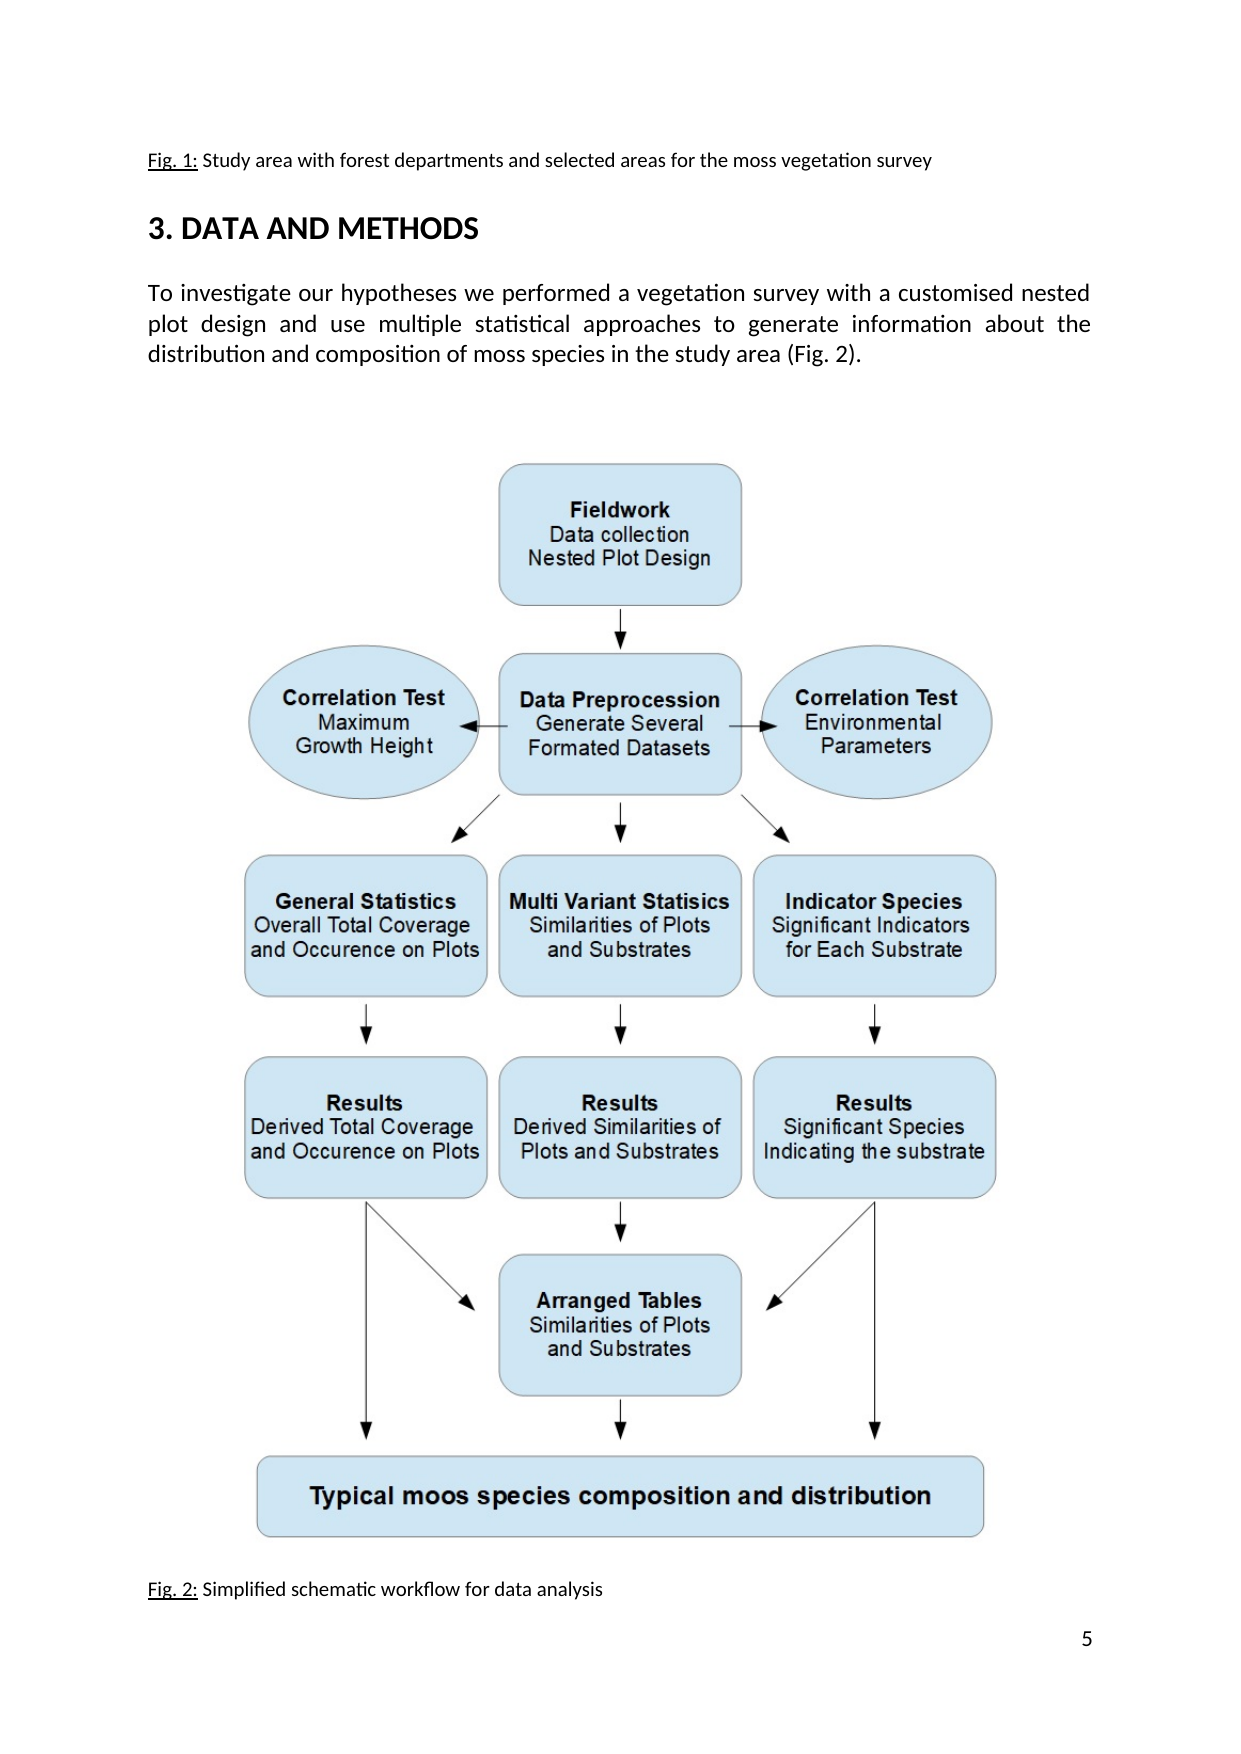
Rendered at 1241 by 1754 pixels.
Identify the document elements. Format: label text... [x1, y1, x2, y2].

text To investigate our hypotheses we performed a vegetation survey with a customised nested plot design and use multiple statistical approaches to generate information about the distribution and composition of moss species in the study area (Fig. 2). [148, 278, 1092, 369]
text 3. Data and Methods [148, 207, 1092, 248]
text Fig. 1: Study area with forest departments and selected areas for the moss vegetation survey [148, 148, 1092, 173]
picture [196, 399, 1044, 1547]
text Fig. 2: Simplified schematic workflow for data analysis [148, 1577, 1092, 1602]
